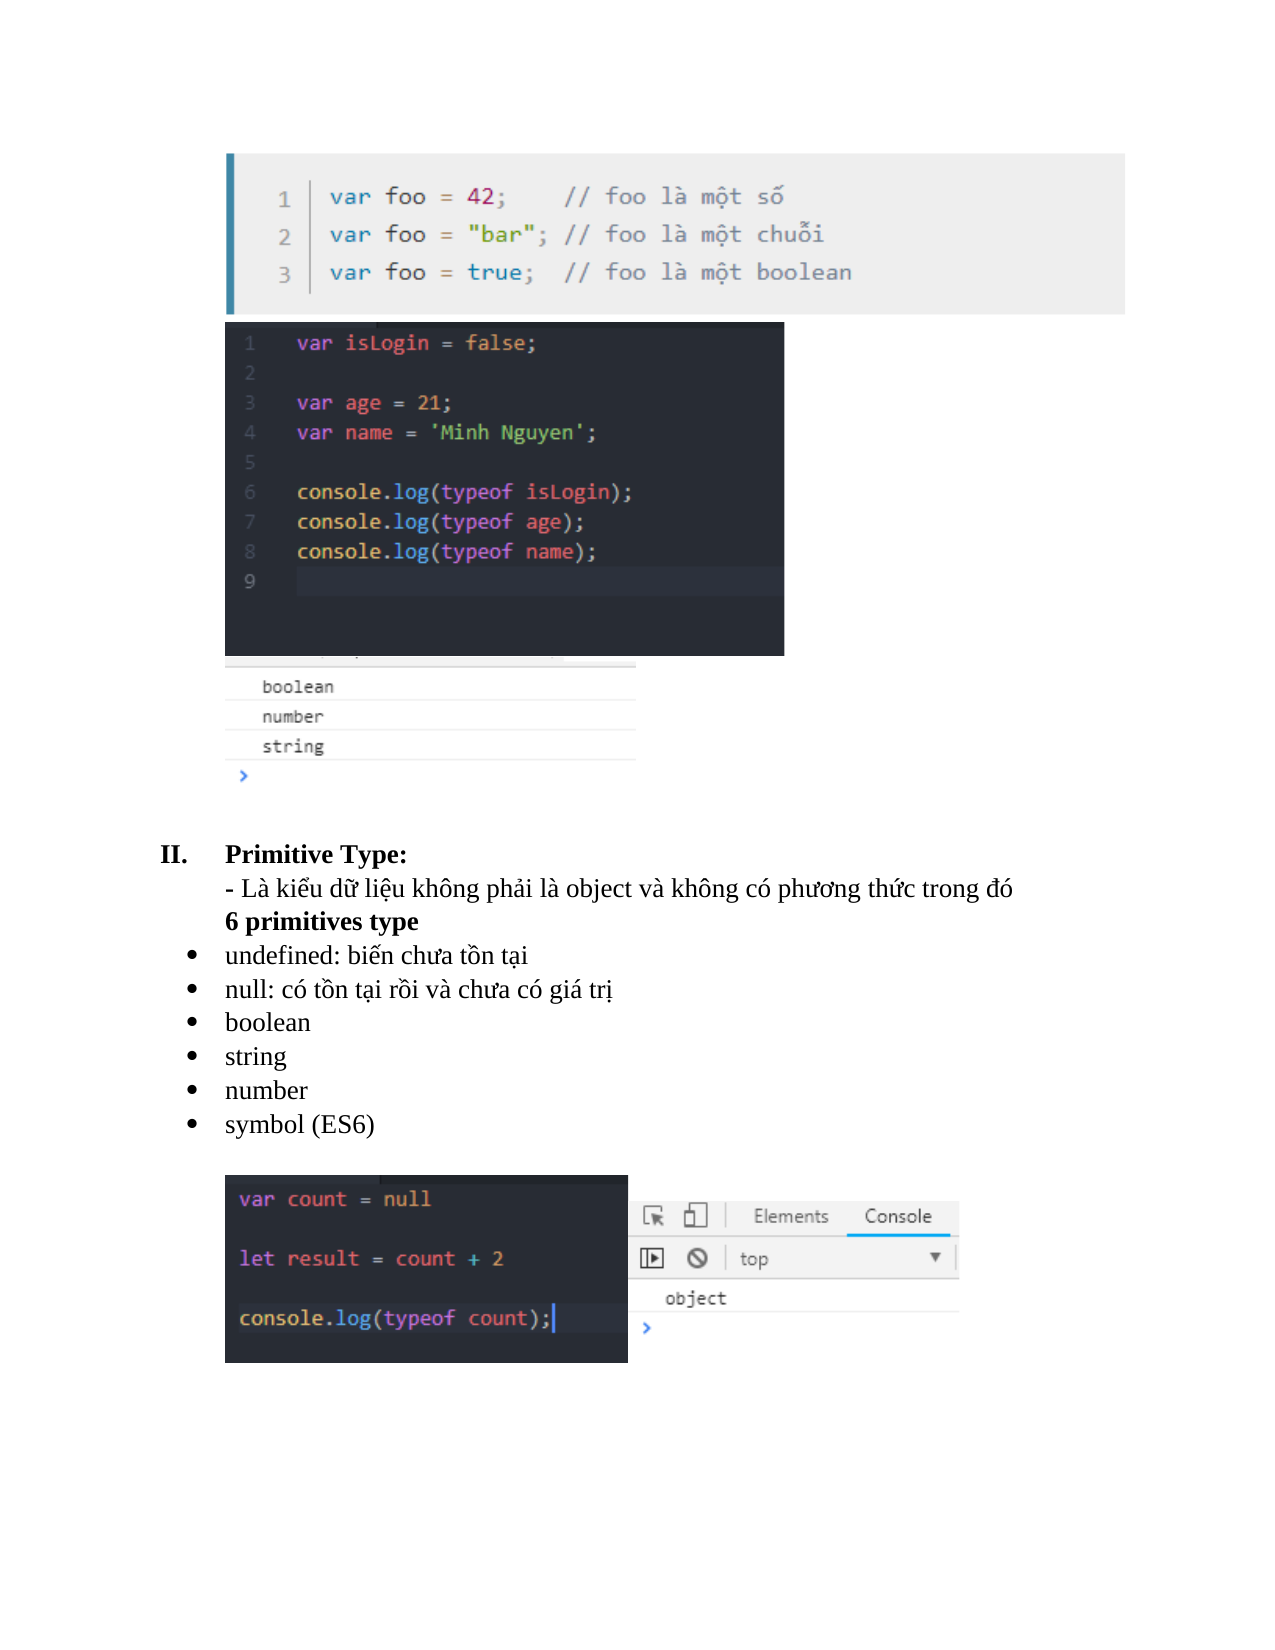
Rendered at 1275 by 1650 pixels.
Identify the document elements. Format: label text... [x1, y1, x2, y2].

picture [225, 657, 636, 836]
list string [187, 1040, 1125, 1072]
list - Là kiểu dữ liệu không phải là object và không có phương thức trong đó [225, 872, 1125, 903]
picture [225, 150, 1125, 321]
list symbol (ES6) [187, 1108, 1125, 1139]
list 6 primitives type [225, 906, 1125, 937]
list null: có tồn tại rồi và chưa có giá trị [187, 973, 1125, 1004]
picture [225, 1175, 960, 1363]
list boolean [187, 1007, 1125, 1038]
list undefined: biến chưa tồn tại [187, 939, 1125, 970]
list number [187, 1074, 1125, 1105]
list Primitive Type: [187, 838, 1125, 869]
picture [225, 322, 785, 656]
